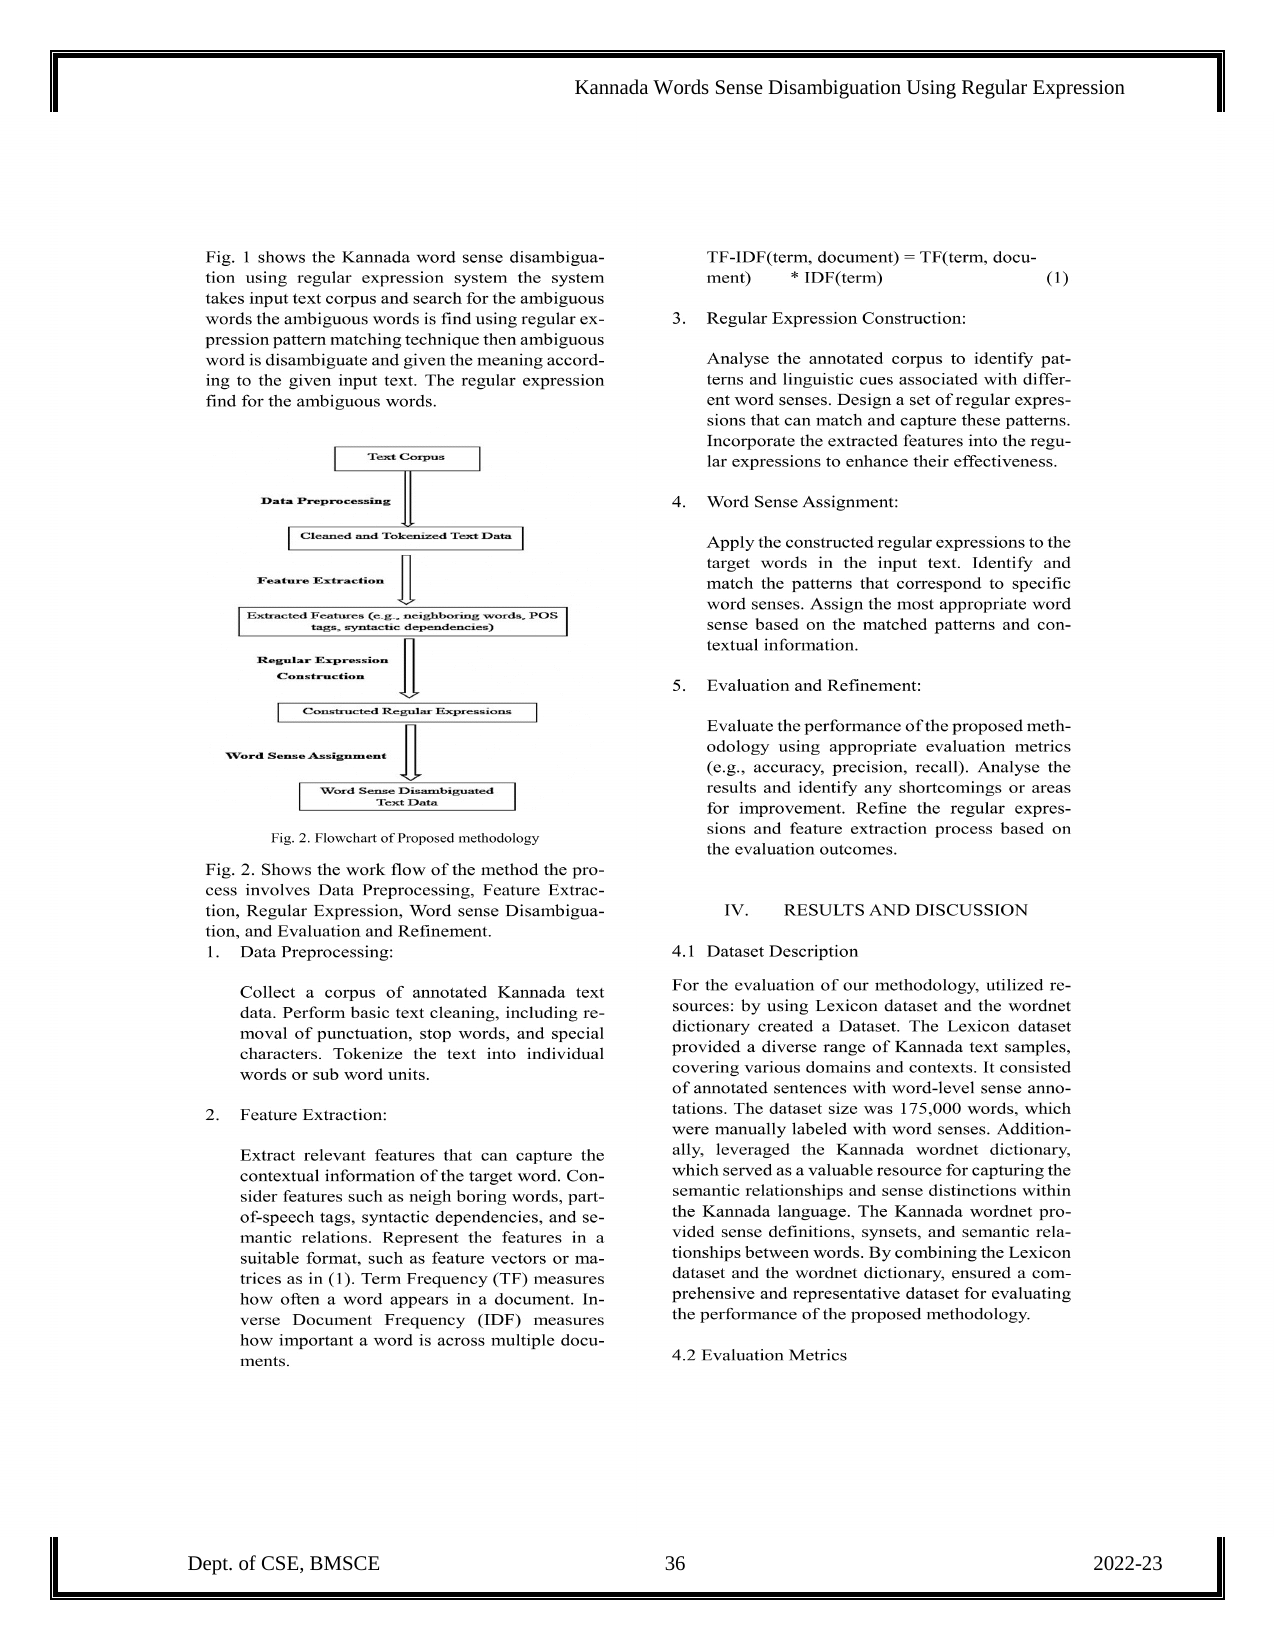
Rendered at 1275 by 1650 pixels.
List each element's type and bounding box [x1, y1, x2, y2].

picture [0, 112, 1274, 1537]
